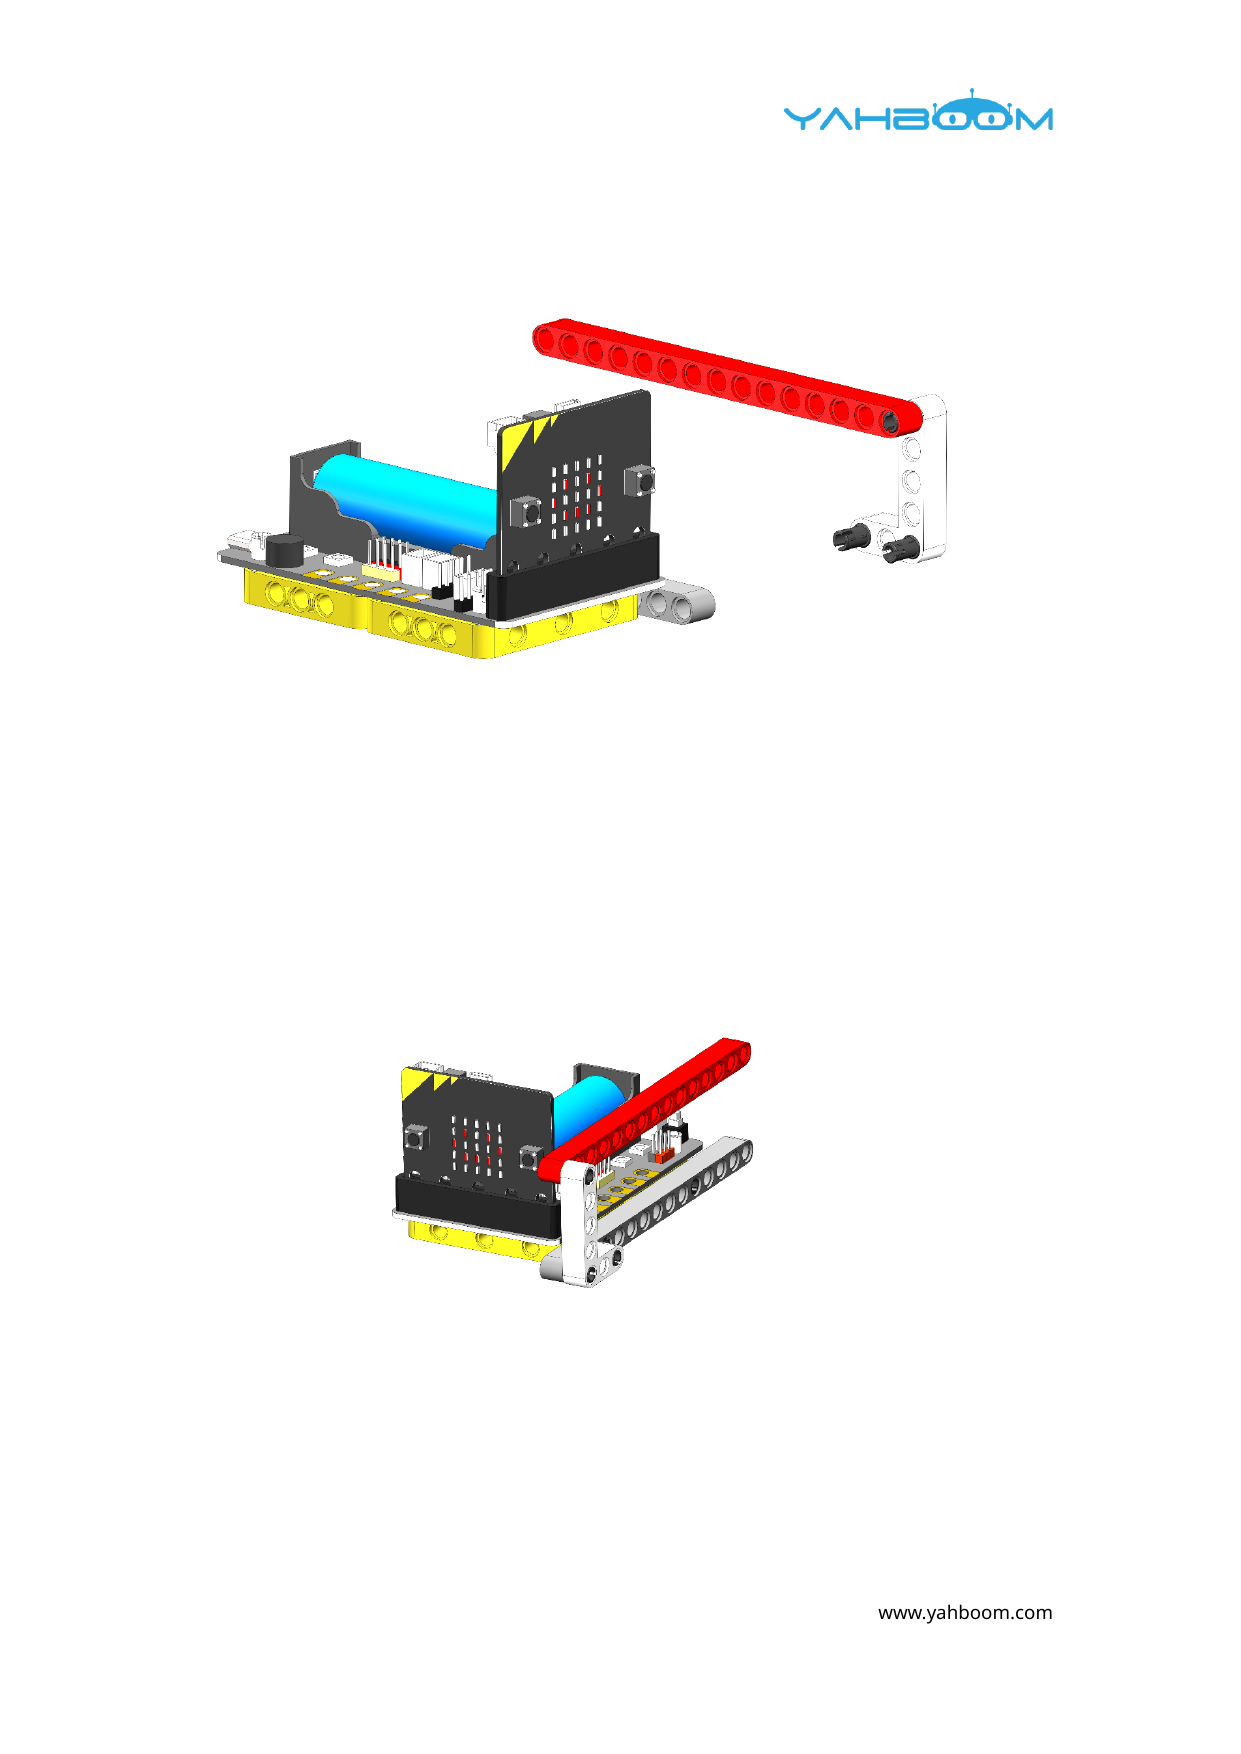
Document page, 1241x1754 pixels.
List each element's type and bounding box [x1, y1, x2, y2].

picture [784, 88, 1053, 130]
picture [187, 842, 1053, 1511]
picture [187, 159, 1053, 829]
